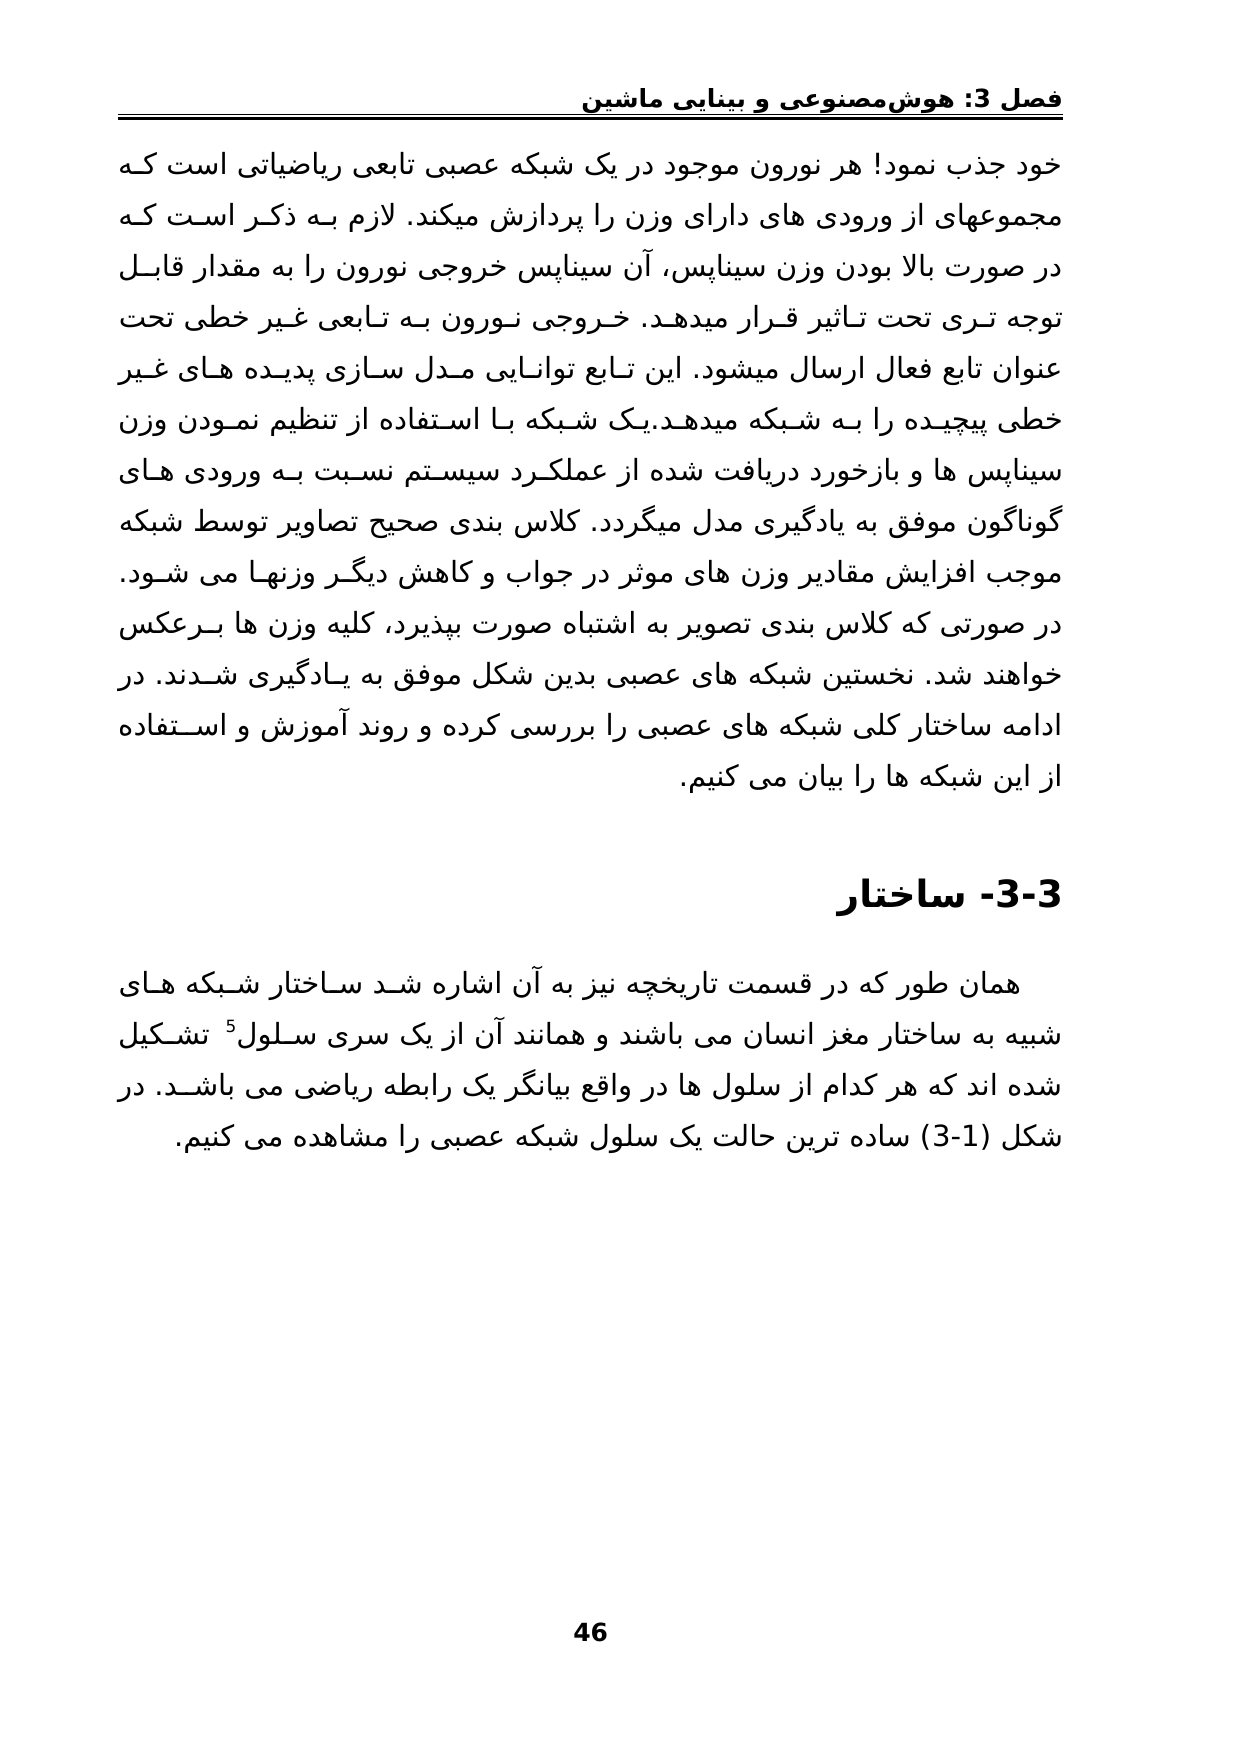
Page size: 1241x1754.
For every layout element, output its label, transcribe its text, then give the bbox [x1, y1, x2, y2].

list 3-3- ساختار [118, 872, 1063, 916]
text همان طور که در قسمت تاریخچه نیز به آن اشاره شد ساختار شبکه های شبیه به ساختار مغز انسان می باشند و همانند آن از یک سری سلول5 تشکیل شده اند که هر کدام از سلول ها در واقع بیانگر یک رابطه ریاضی می باشد. در شکل (1-3) ساده ترین حالت یک سلول شبکه عصبی را مشاهده می کنیم. [118, 966, 1063, 1153]
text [118, 148, 1063, 793]
